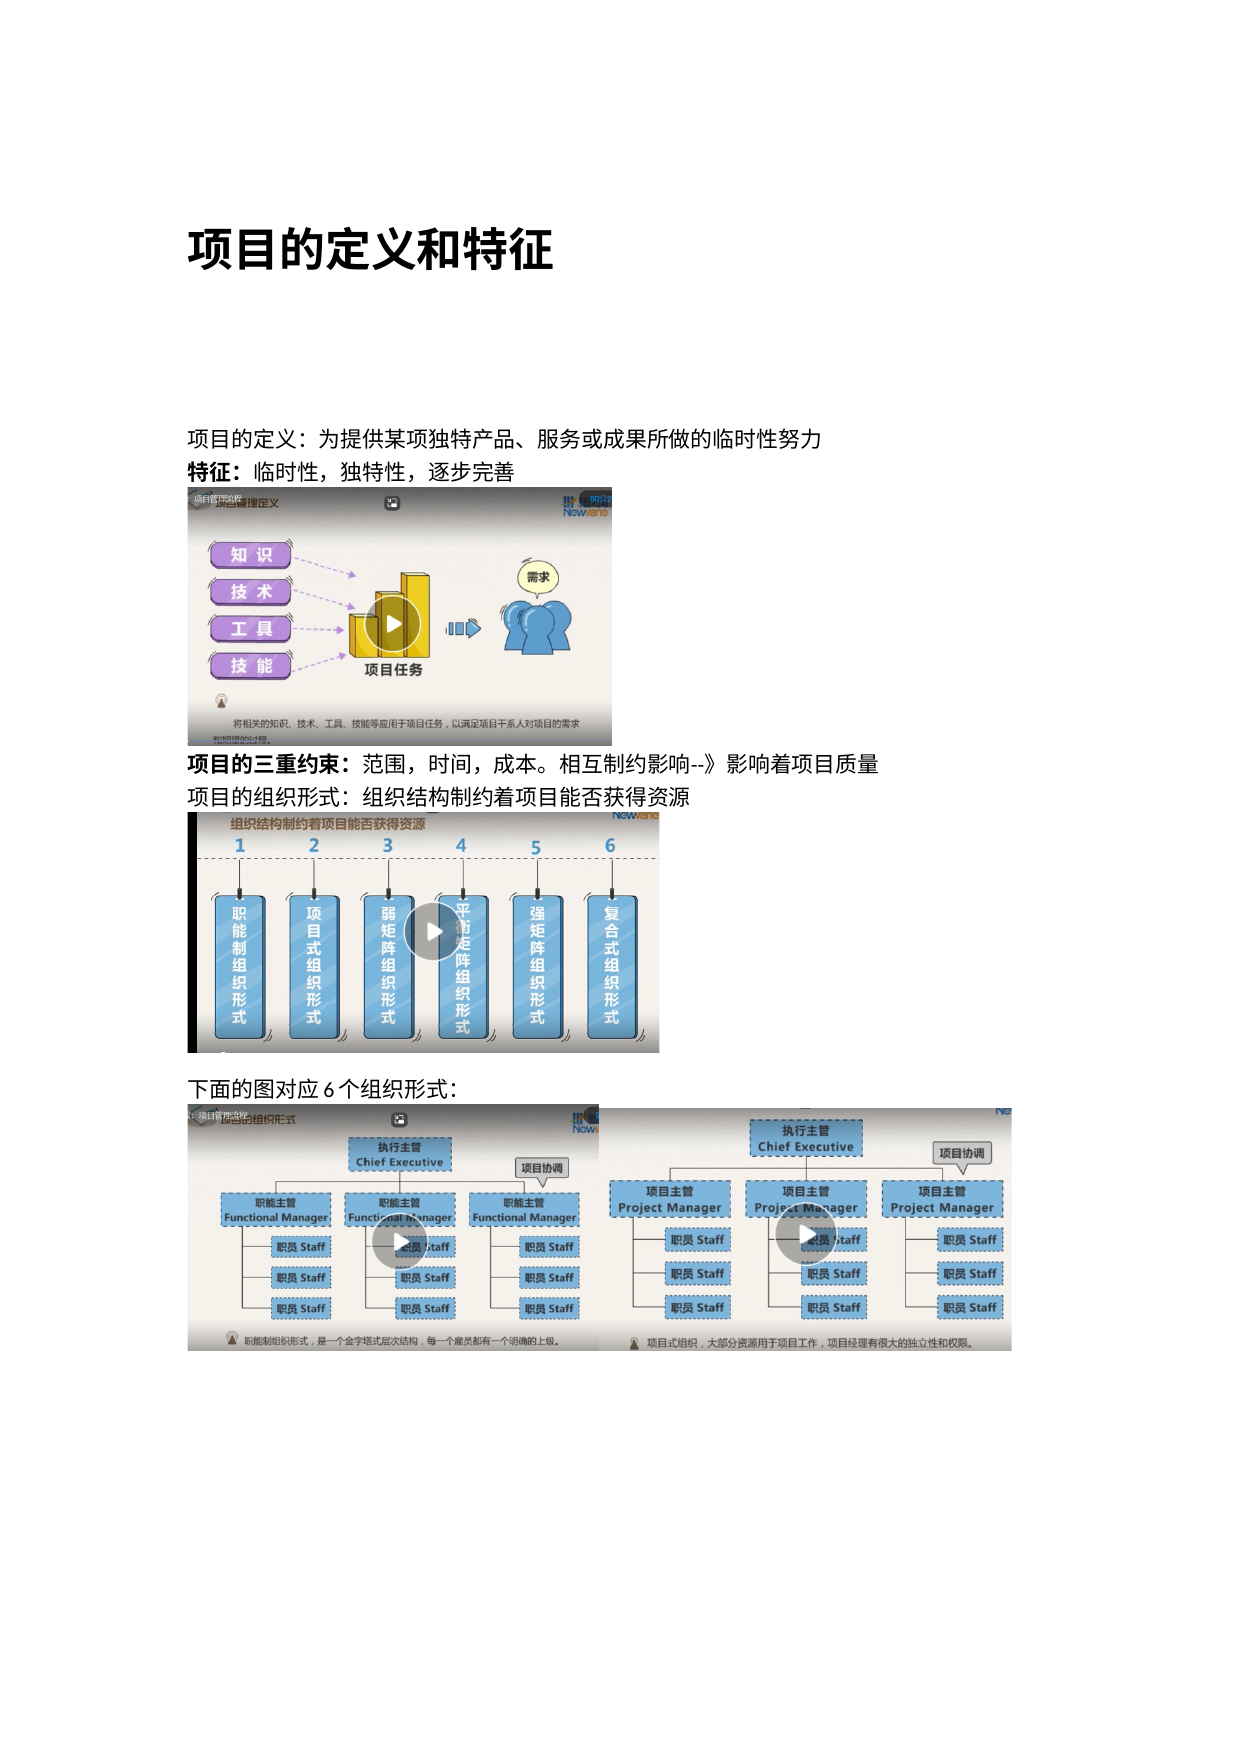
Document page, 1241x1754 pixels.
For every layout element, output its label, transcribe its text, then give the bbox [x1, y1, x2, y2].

picture [187, 487, 612, 746]
text 项目的组织形式：组织结构制约着项目能否获得资源 [187, 779, 1053, 812]
text 项目的三重约束：范围，时间，成本。相互制约影响--》影响着项目质量 [187, 747, 1053, 779]
picture [187, 812, 660, 1053]
text 特征：临时性，独特性，逐步完善 [187, 454, 1053, 487]
text 下面的图对应6个组织形式： [187, 1072, 1053, 1104]
text 项目的定义：为提供某项独特产品、服务或成果所做的临时性努力 [187, 422, 1053, 454]
subtitle 项目的定义和特征 [187, 197, 1053, 295]
picture [187, 1104, 1012, 1351]
